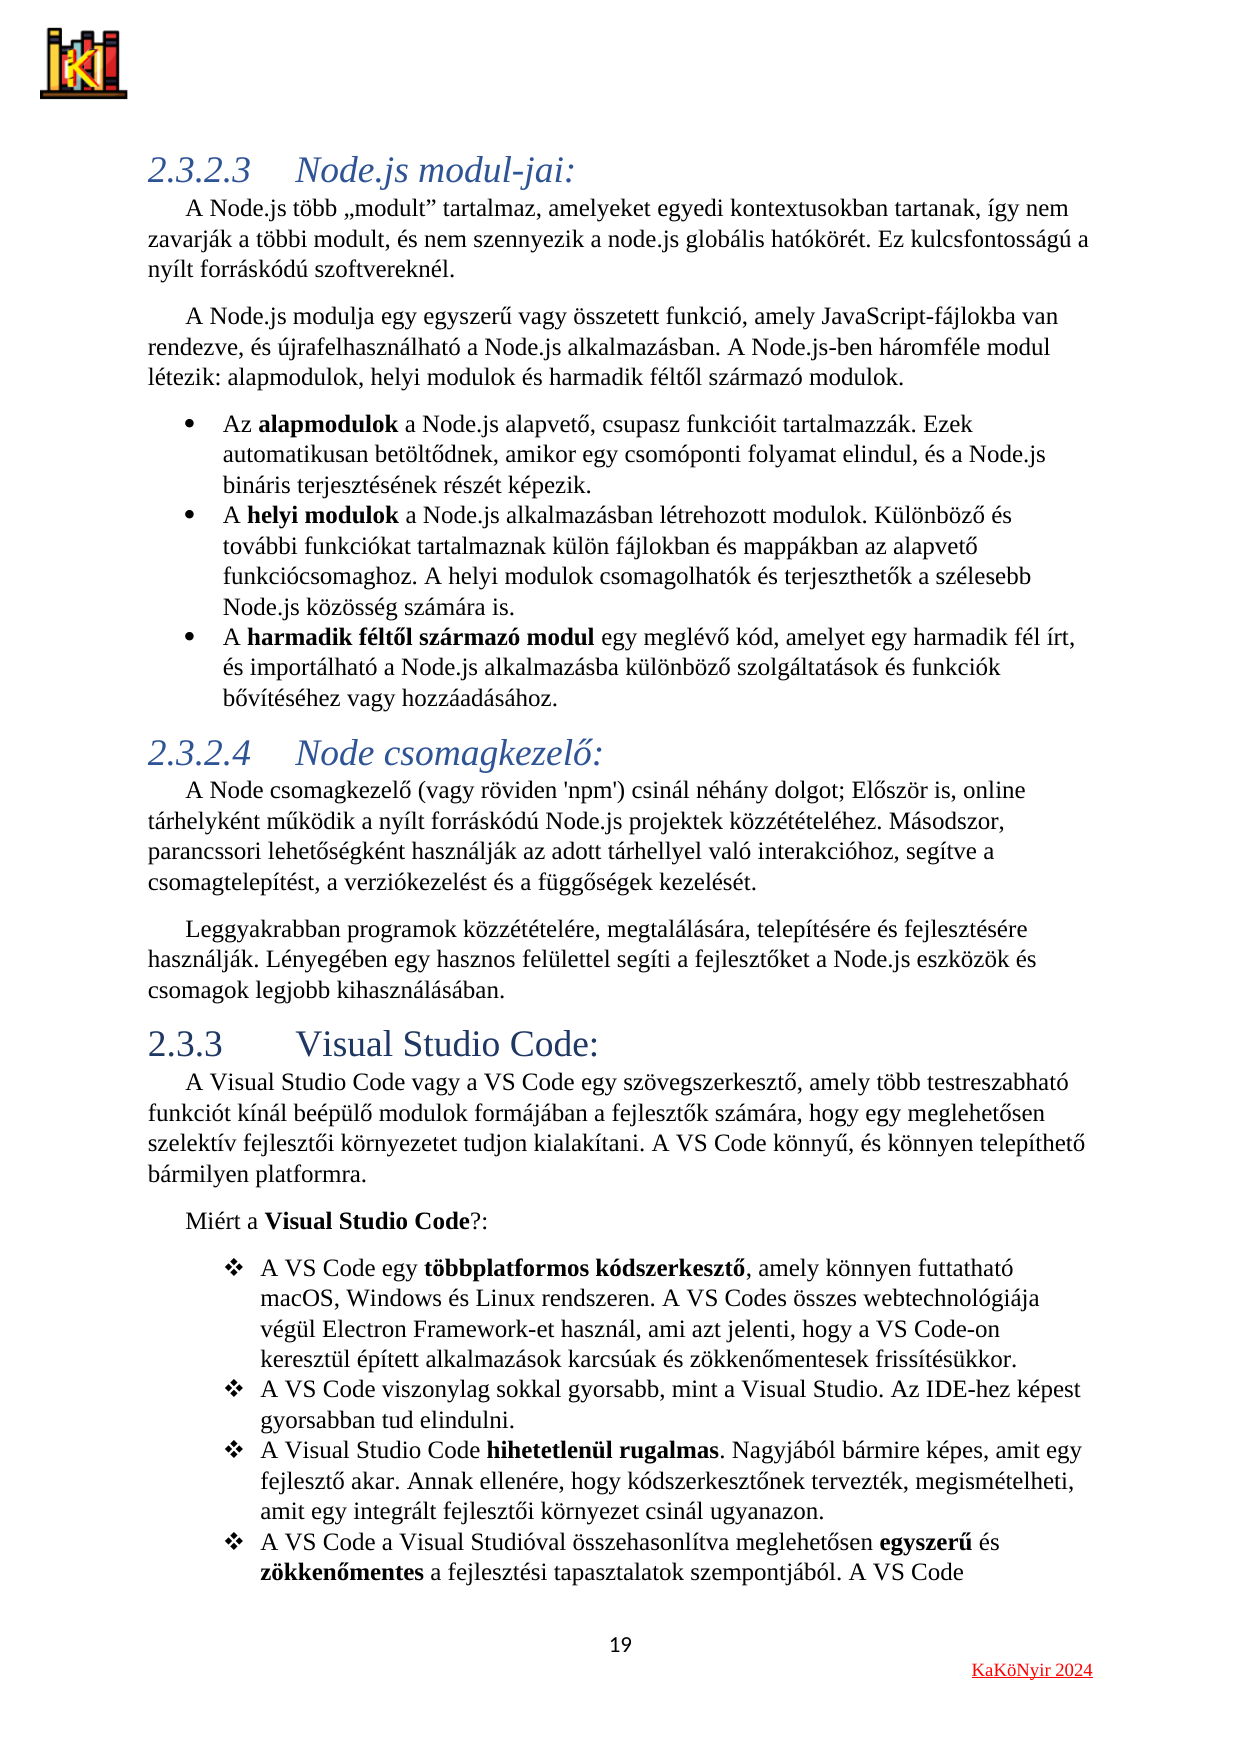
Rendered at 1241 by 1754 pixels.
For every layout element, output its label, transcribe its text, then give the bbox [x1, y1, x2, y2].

text A Node.js több „modult” tartalmaz, amelyeket egyedi kontextusokban tartanak, így nem zavarják a többi modult, és nem szennyezik a node.js globális hatókörét. Ez kulcsfontosságú a nyílt forráskódú szoftvereknél. [148, 193, 1093, 283]
text A Node csomagkezelő (vagy röviden 'npm') csinál néhány dolgot; Először is, online tárhelyként működik a nyílt forráskódú Node.js projektek közzétételéhez. Másodszor, parancssori lehetőségként használják az adott tárhellyel való interakcióhoz, segítve a csomagtelepítést, a verziókezelést és a függőségek kezelését. [148, 776, 1093, 896]
subtitle Node csomagkezelő: [148, 730, 1093, 773]
list A VS Code egy többplatformos kódszerkesztő, amely könnyen futtatható macOS, Windows és Linux rendszeren. A VS Codes összes webtechnológiája végül Electron Framework-et használ, ami azt jelenti, hogy a VS Code-on keresztül épített alkalmazások karcsúak és zökkenőmentesek frissítésükkor. [223, 1253, 1093, 1373]
list A helyi modulok a Node.js alkalmazásban létrehozott modulok. Különböző és további funkciókat tartalmaznak külön fájlokban és mappákban az alapvető funkciócsomaghoz. A helyi modulok csomagolhatók és terjeszthetők a szélesebb Node.js közösség számára is. [185, 500, 1093, 620]
subtitle Visual Studio Code: [148, 1022, 1093, 1065]
list A harmadik féltől származó modul egy meglévő kód, amelyet egy harmadik fél írt, és importálható a Node.js alkalmazásba különböző szolgáltatások és funkciók bővítéséhez vagy hozzáadásához. [185, 622, 1093, 712]
picture [40, 20, 128, 108]
text A Node.js modulja egy egyszerű vagy összetett funkció, amely JavaScript-fájlokba van rendezve, és újrafelhasználható a Node.js alkalmazásban. A Node.js-ben háromféle modul létezik: alapmodulok, helyi modulok és harmadik féltől származó modulok. [148, 301, 1093, 391]
text Leggyakrabban programok közzétételére, megtalálására, telepítésére és fejlesztésére használják. Lényegében egy hasznos felülettel segíti a fejlesztőket a Node.js eszközök és csomagok legjobb kihasználásában. [148, 914, 1093, 1003]
list A Visual Studio Code hihetetlenül rugalmas. Nagyjából bármire képes, amit egy fejlesztő akar. Annak ellenére, hogy kódszerkesztőnek tervezték, megismételheti, amit egy integrált fejlesztői környezet csinál ugyanazon. [223, 1435, 1093, 1525]
text A Visual Studio Code vagy a VS Code egy szövegszerkesztő, amely több testreszabható funkciót kínál beépülő modulok formájában a fejlesztők számára, hogy egy meglehetősen szelektív fejlesztői környezetet tudjon kialakítani. A VS Code könnyű, és könnyen telepíthető bármilyen platformra. [148, 1067, 1093, 1187]
subtitle Node.js modul-jai: [148, 148, 1093, 191]
list Az alapmodulok a Node.js alapvető, csupasz funkcióit tartalmazzák. Ezek automatikusan betöltődnek, amikor egy csomóponti folyamat elindul, és a Node.js bináris terjesztésének részét képezik. [185, 409, 1093, 499]
text Miért a Visual Studio Code?: [148, 1206, 1093, 1234]
list A VS Code viszonylag sokkal gyorsabb, mint a Visual Studio. Az IDE-hez képest gyorsabban tud elindulni. [223, 1374, 1093, 1434]
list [223, 1527, 1093, 1586]
